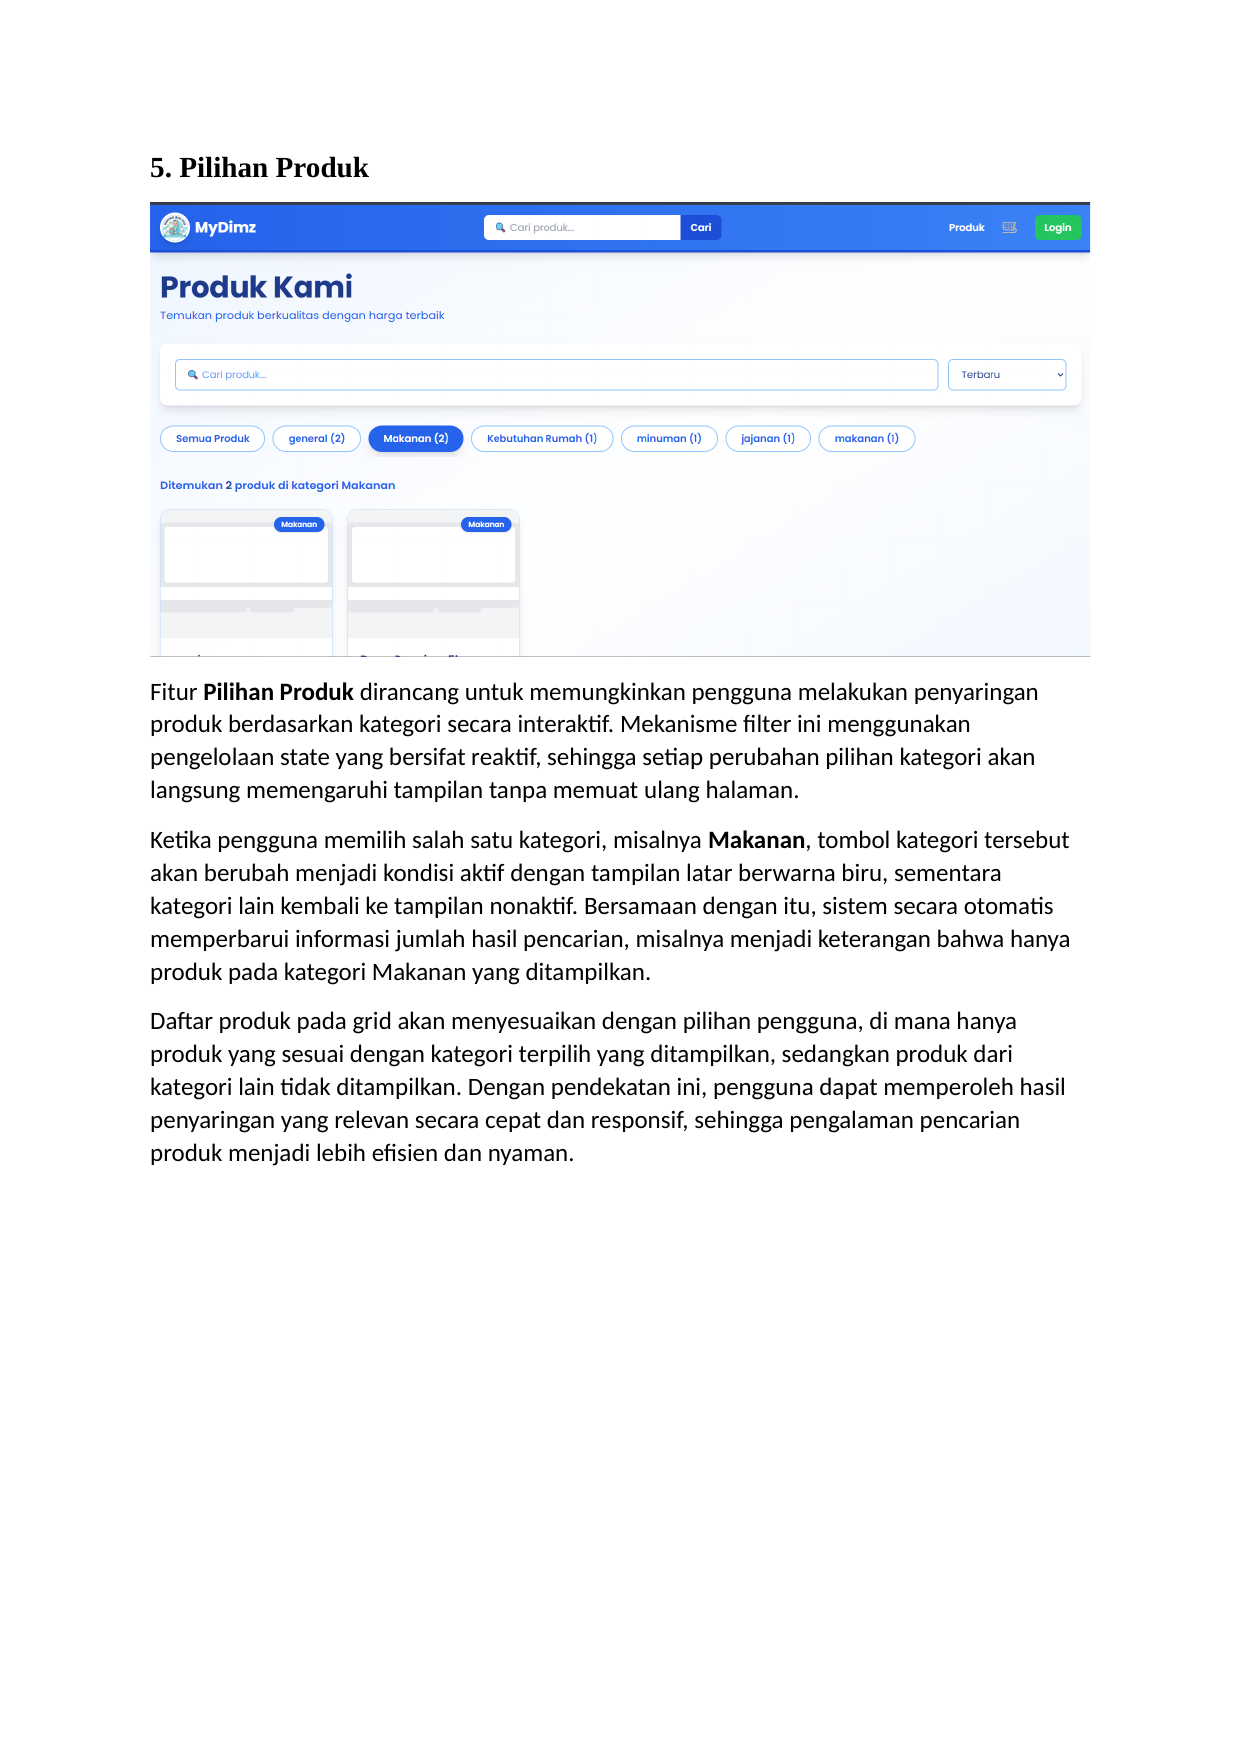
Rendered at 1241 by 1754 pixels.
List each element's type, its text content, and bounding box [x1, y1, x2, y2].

text Ketika pengguna memilih salah satu kategori, misalnya Makanan, tombol kategori tersebut akan berubah menjadi kondisi aktif dengan tampilan latar berwarna biru, sementara kategori lain kembali ke tampilan nonaktif. Bersamaan dengan itu, sistem secara otomatis memperbarui informasi jumlah hasil pencarian, misalnya menjadi keterangan bahwa hanya produk pada kategori Makanan yang ditampilkan. [150, 824, 1090, 986]
text 5. Pilihan Produk [150, 150, 1090, 183]
text Fitur Pilihan Produk dirancang untuk memungkinkan pengguna melakukan penyaringan produk berdasarkan kategori secara interaktif. Mekanisme filter ini menggunakan pengelolaan state yang bersifat reaktif, sehingga setiap perubahan pilihan kategori akan langsung memengaruhi tampilan tanpa memuat ulang halaman. [150, 676, 1090, 805]
text Daftar produk pada grid akan menyesuaikan dengan pilihan pengguna, di mana hanya produk yang sesuai dengan kategori terpilih yang ditampilkan, sedangkan produk dari kategori lain tidak ditampilkan. Dengan pendekatan ini, pengguna dapat memperoleh hasil penyaringan yang relevan secara cepat dan responsif, sehingga pengalaman pencarian produk menjadi lebih efisien dan nyaman. [150, 1005, 1090, 1167]
picture [150, 202, 1091, 657]
